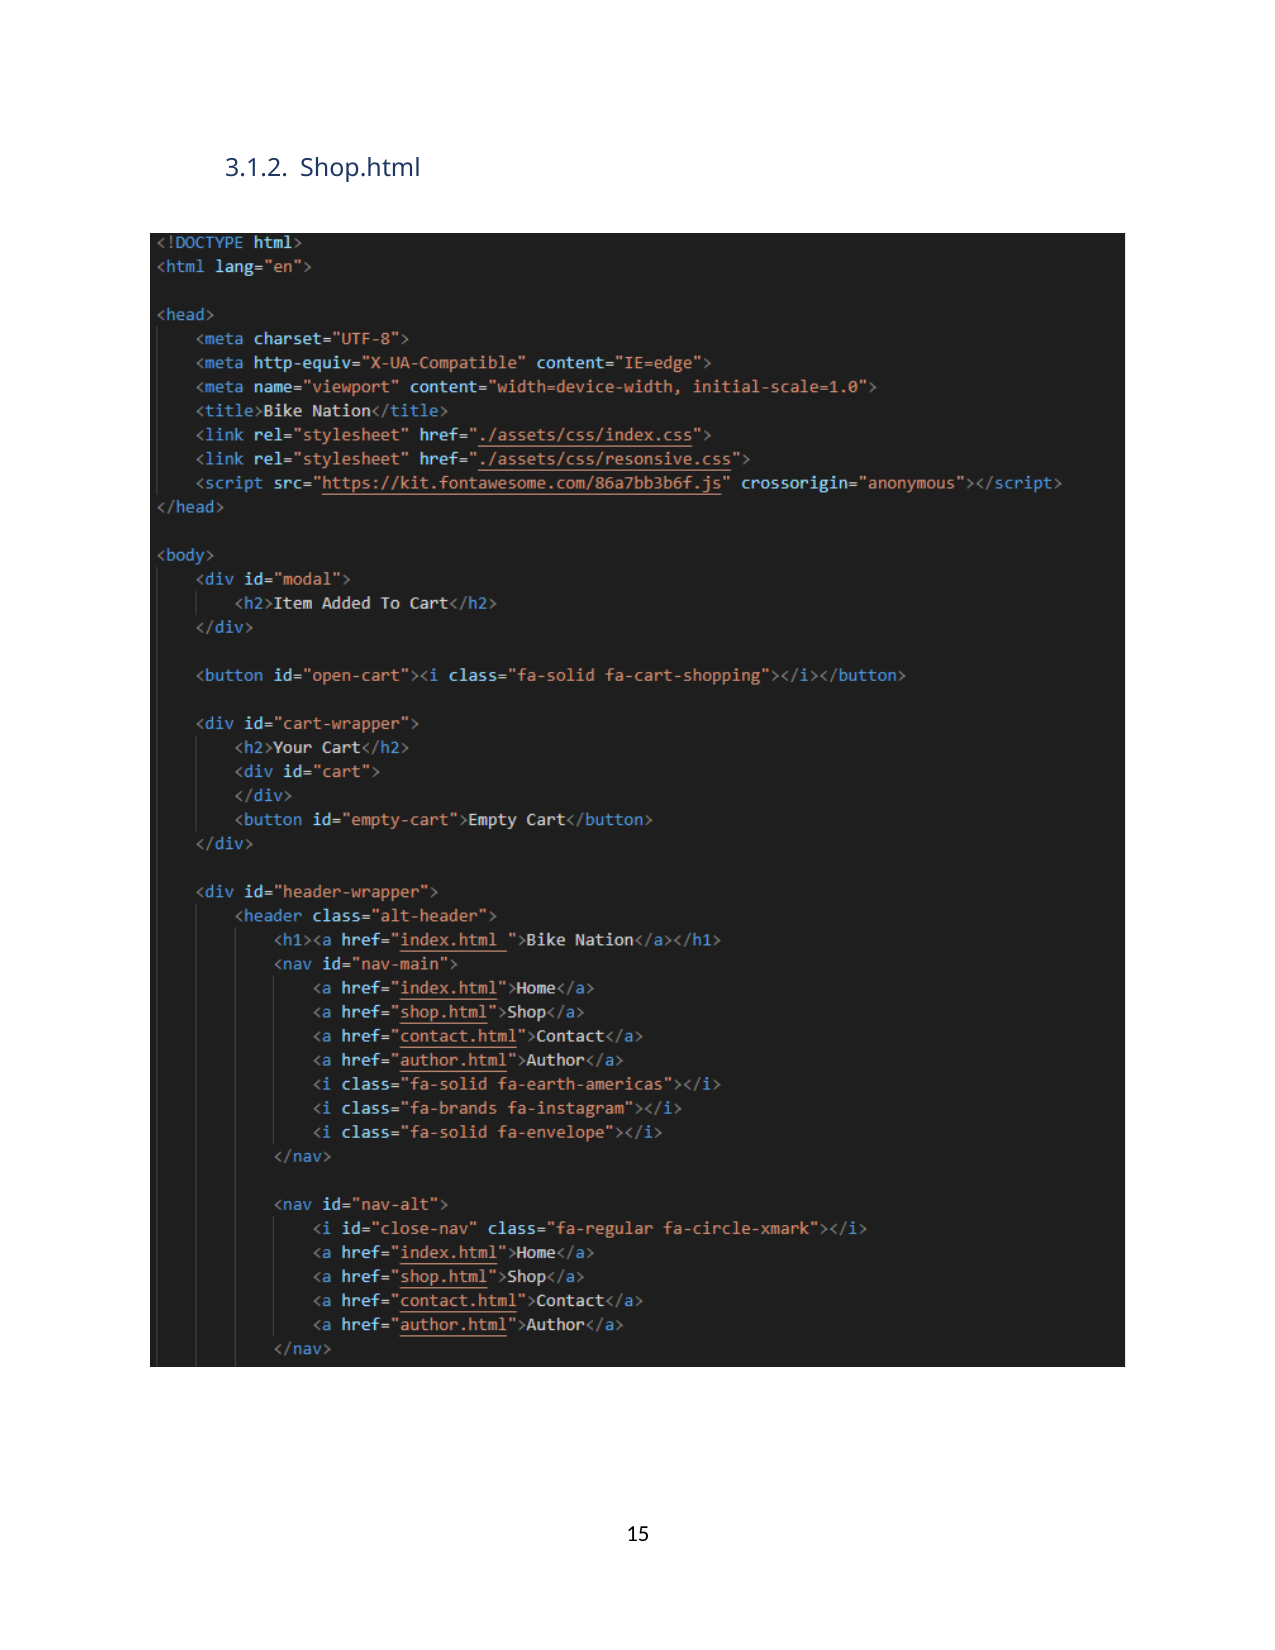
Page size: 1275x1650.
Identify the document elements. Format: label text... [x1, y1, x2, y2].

picture [150, 233, 1125, 1367]
subtitle Shop.html [225, 150, 1125, 184]
